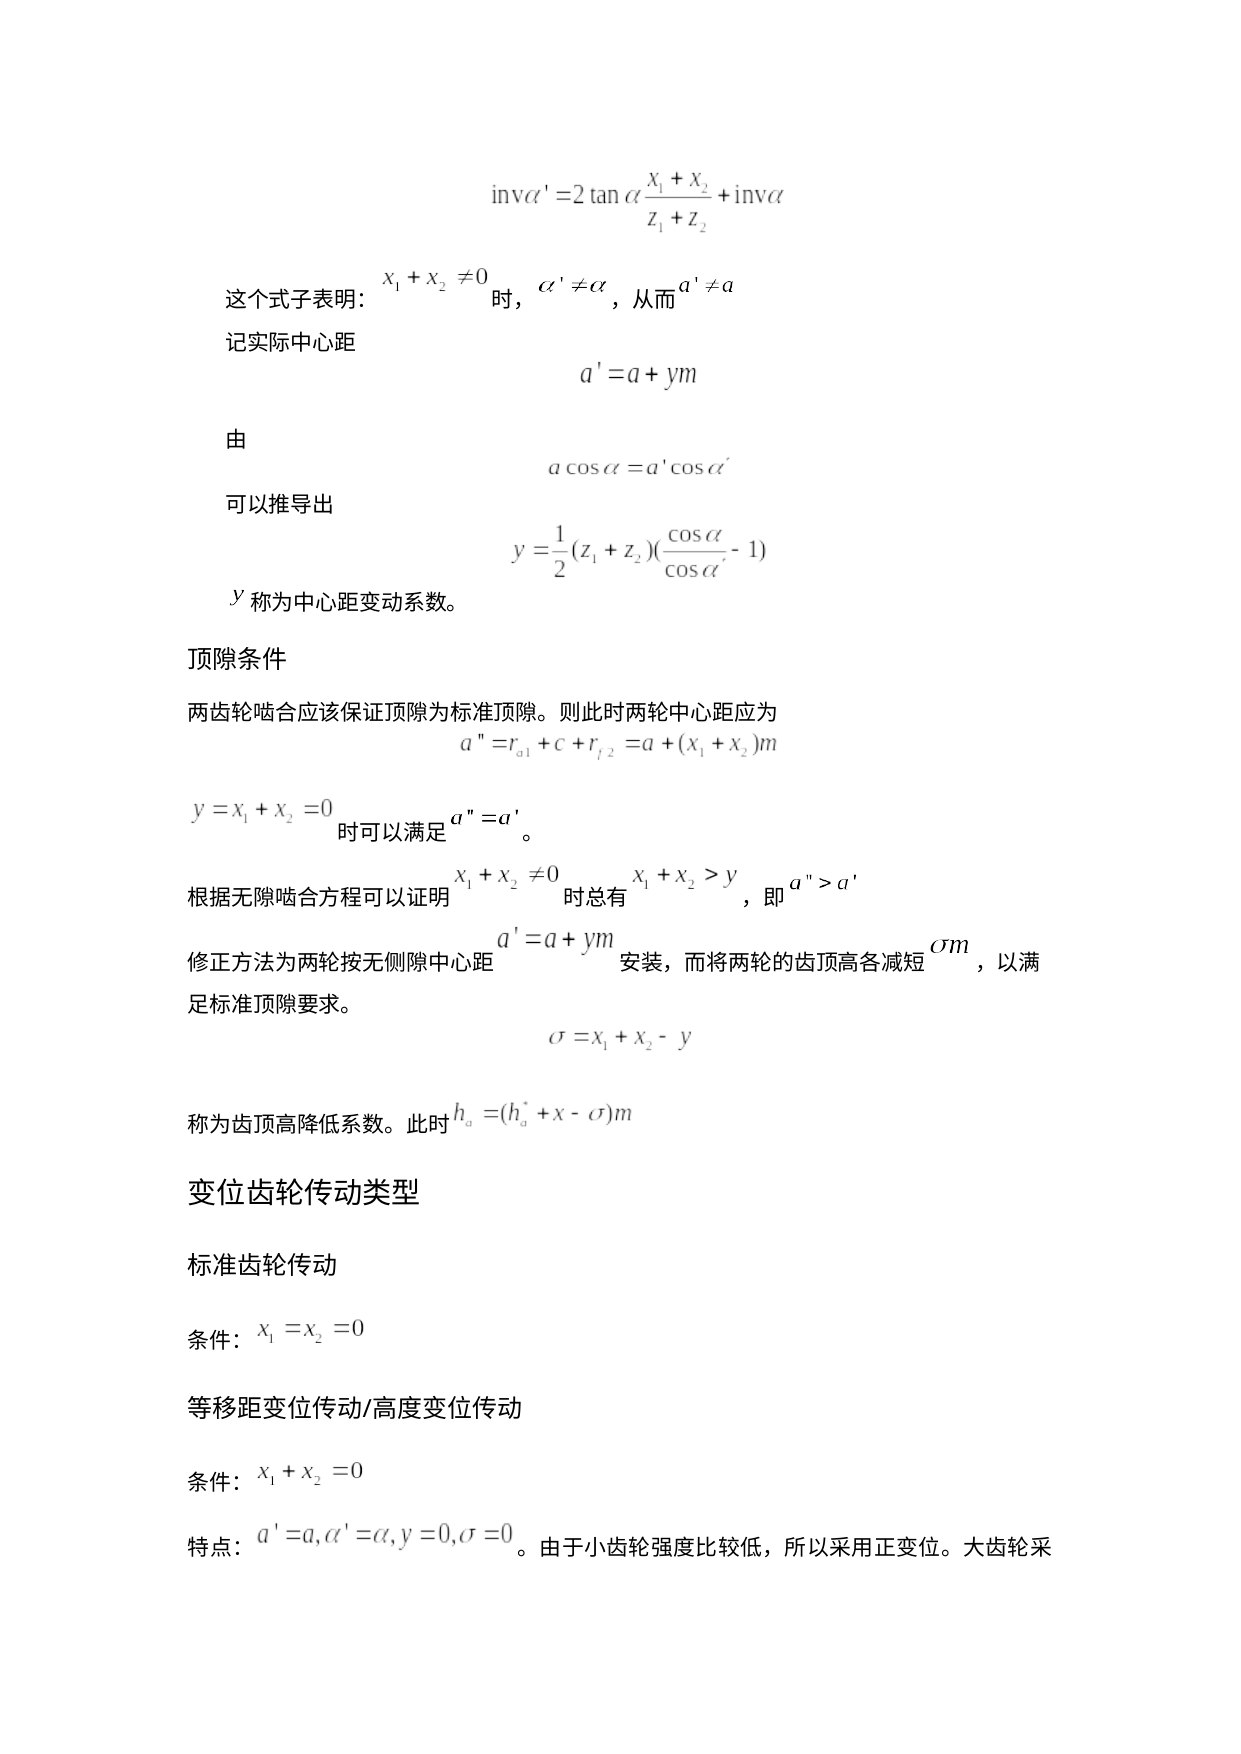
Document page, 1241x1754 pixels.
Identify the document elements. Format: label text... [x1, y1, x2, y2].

list 称为中心距变动系数。 [225, 584, 1053, 617]
text 条件： [187, 1443, 1053, 1508]
text 时可以满足。 [187, 792, 1053, 857]
text 称为齿顶高降低系数。此时 [187, 1084, 1053, 1149]
list 由 [225, 422, 1053, 454]
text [187, 1508, 1053, 1573]
subtitle 标准齿轮传动 [187, 1231, 1053, 1296]
list 可以推导出 [225, 487, 1053, 519]
text 条件： [187, 1300, 1053, 1365]
text 根据无隙啮合方程可以证明时总有，即 [187, 857, 1053, 922]
subtitle 顶隙条件 [187, 625, 1053, 690]
subtitle 变位齿轮传动类型 [187, 1158, 1053, 1223]
list 记实际中心距 [225, 324, 1053, 357]
text 修正方法为两轮按无侧隙中心距安装，而将两轮的齿顶高各减短，以满足标准顶隙要求。 [187, 922, 1053, 1019]
list 这个式子表明：时，，从而 [225, 259, 1053, 324]
text 两齿轮啮合应该保证顶隙为标准顶隙。则此时两轮中心距应为 [187, 694, 1053, 727]
subtitle 等移距变位传动/高度变位传动 [187, 1374, 1053, 1439]
